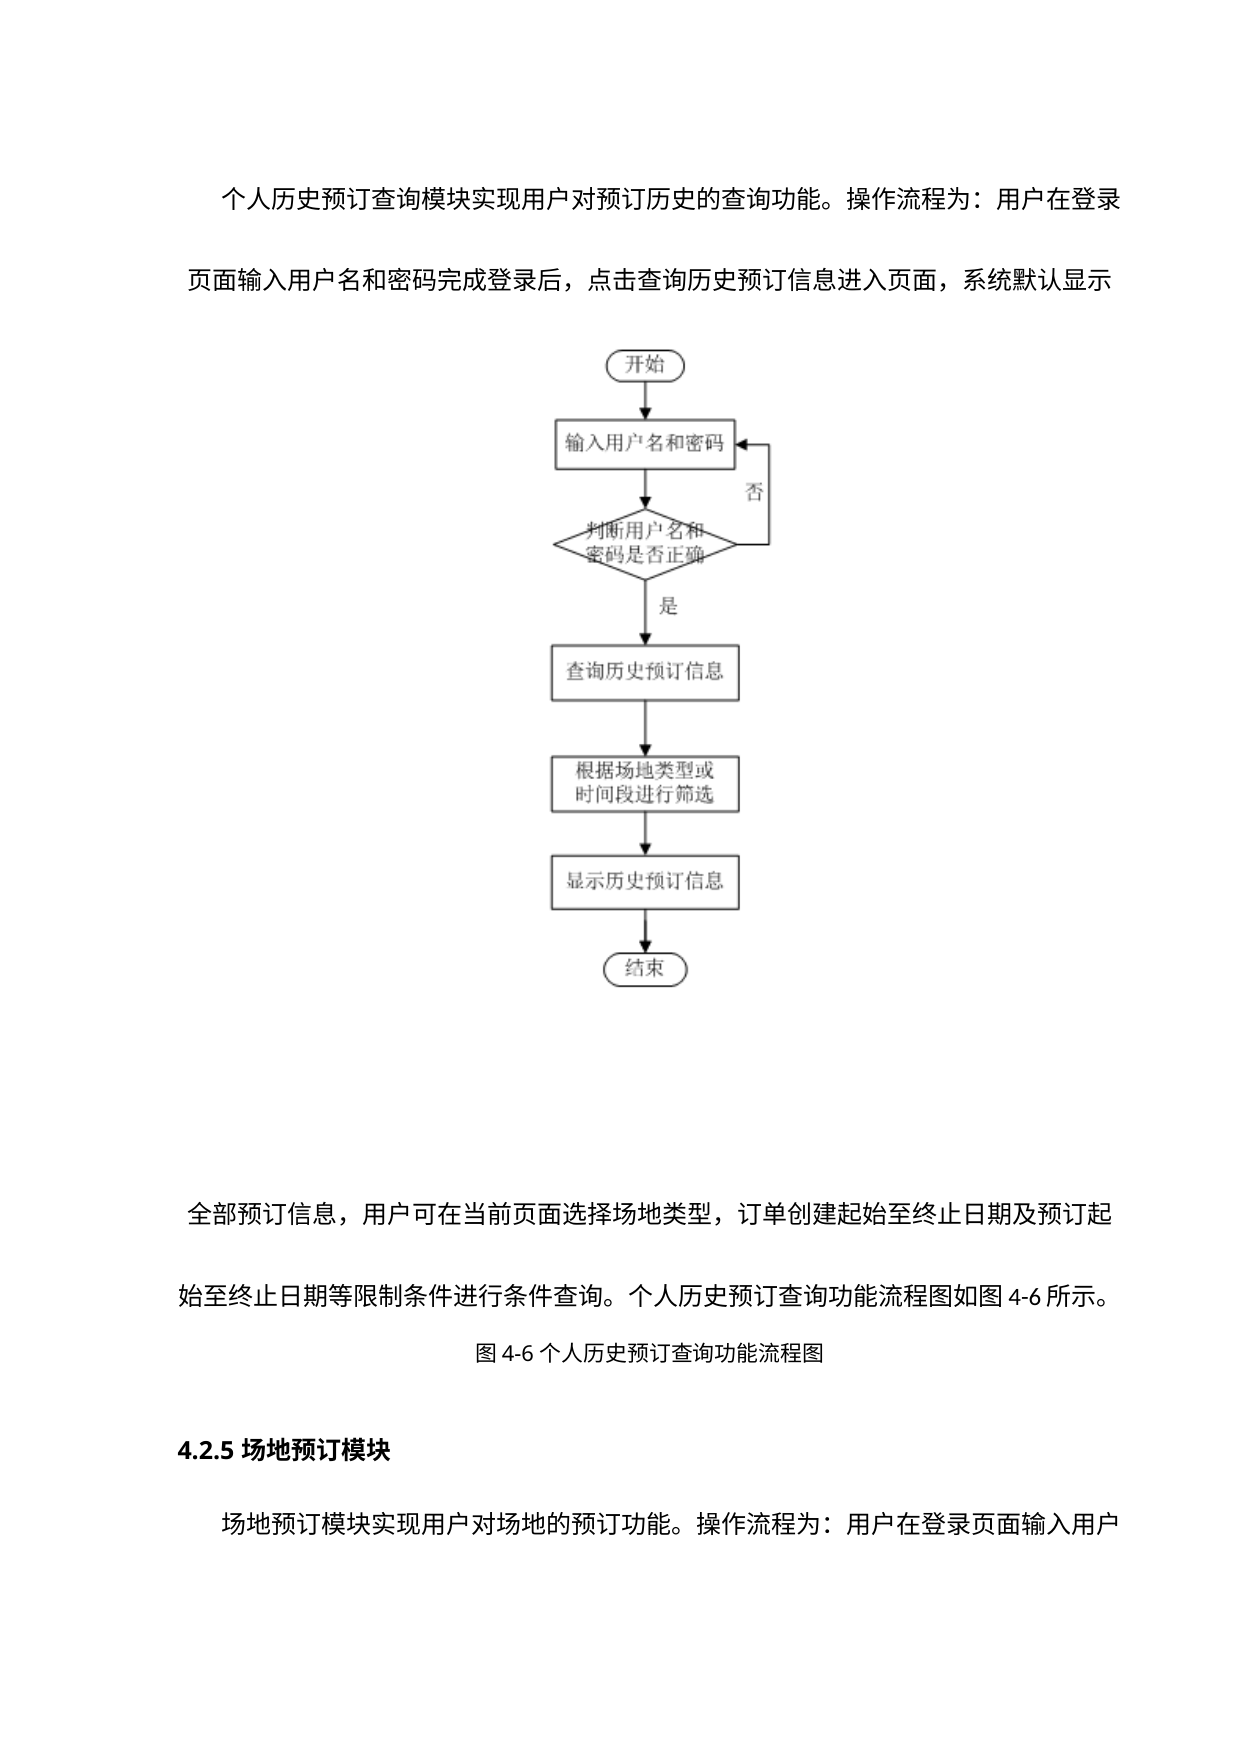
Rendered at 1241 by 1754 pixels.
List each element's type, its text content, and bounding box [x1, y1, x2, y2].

text 个人历史预订查询模块实现用户对预订历史的查询功能。操作流程为：用户在登录页面输入用户名和密码完成登录后，点击查询历史预订信息进入页面，系统默认显示全部预订信息，用户可在当前页面选择场地类型，订单创建起始至终止日期及预订起始至终止日期等限制条件进行条件查询。个人历史预订查询功能流程图如图4-6所示。 [177, 165, 1122, 1327]
picture [514, 328, 784, 1006]
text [177, 1490, 1122, 1555]
text 4.2.5 场地预订模块 [177, 1416, 1122, 1481]
text 图4-6 个人历史预订查询功能流程图 [177, 1336, 1122, 1368]
